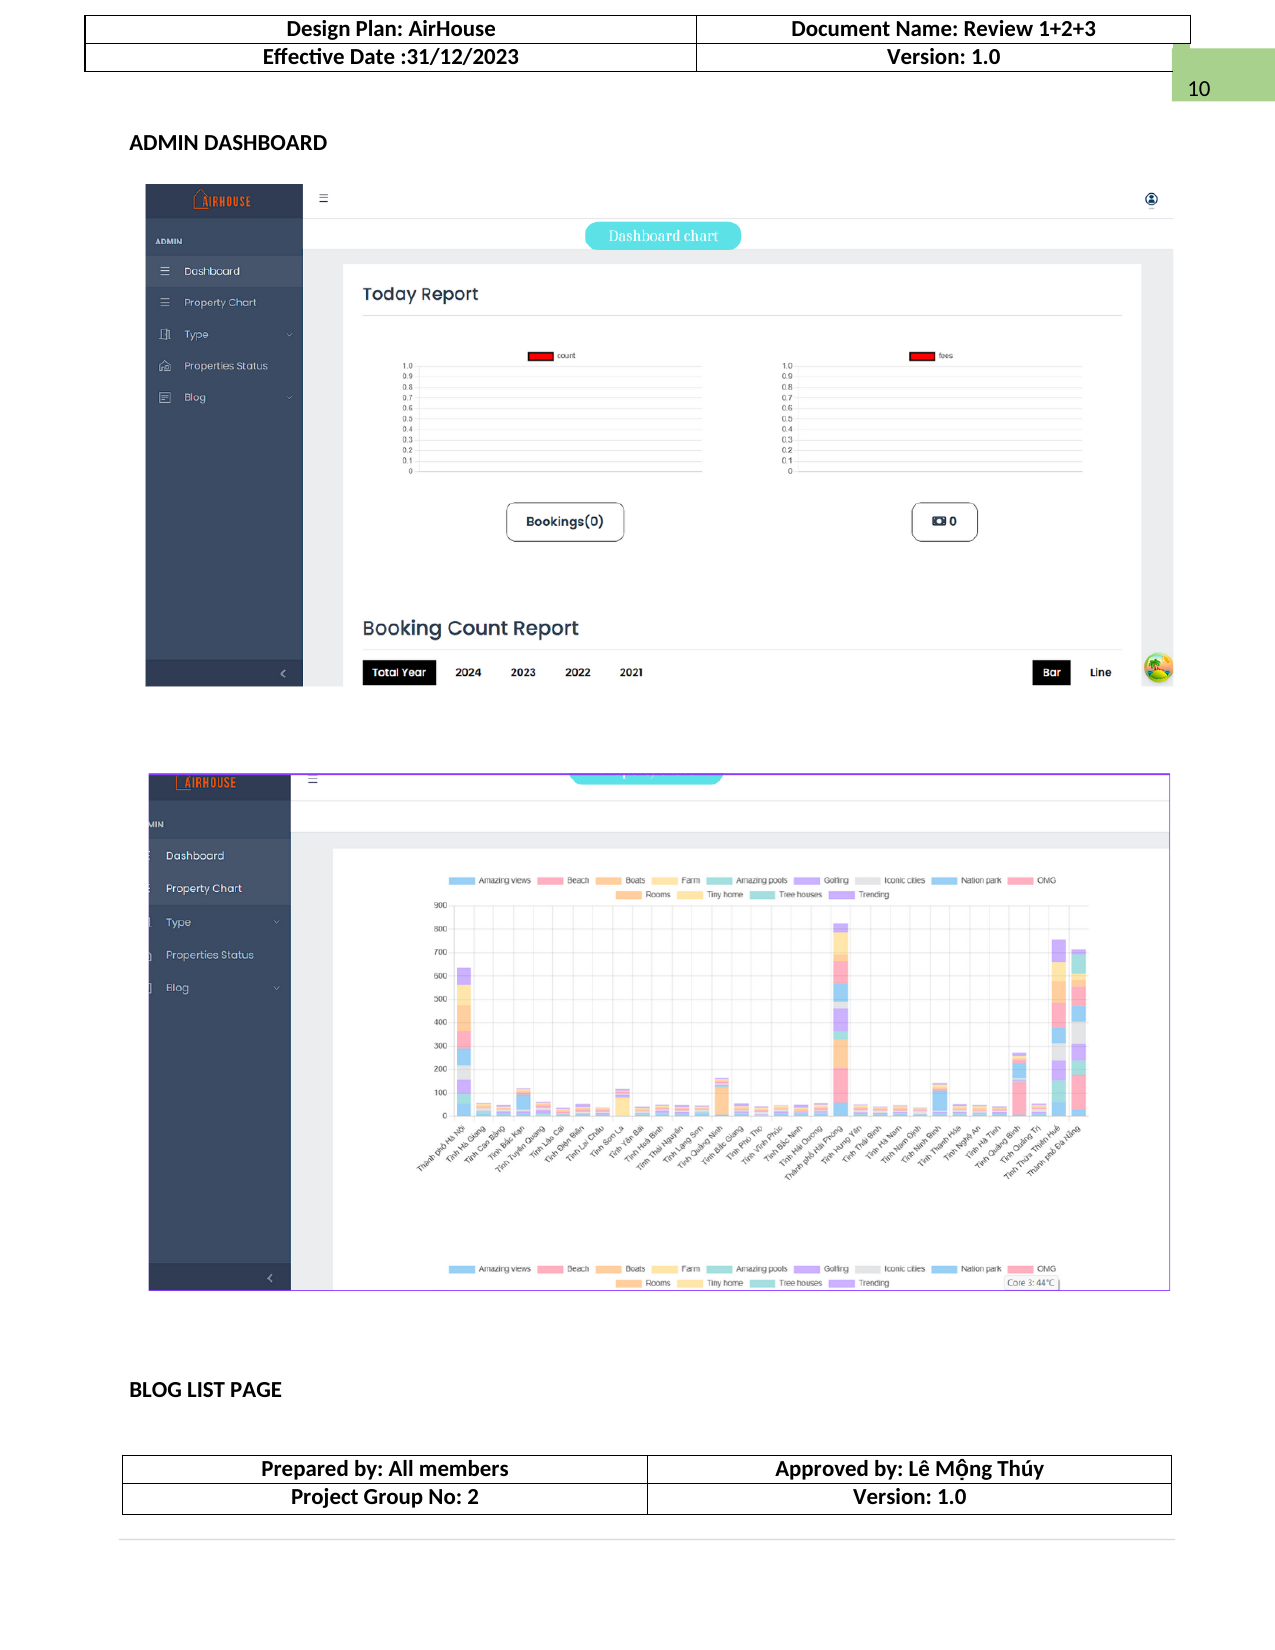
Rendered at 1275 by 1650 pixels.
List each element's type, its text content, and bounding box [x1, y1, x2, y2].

picture [145, 184, 1174, 690]
text ADMIN DASHBOARD [54, 128, 1264, 156]
picture [148, 773, 1171, 1291]
text BLOG LIST PAGE [54, 1375, 1264, 1403]
